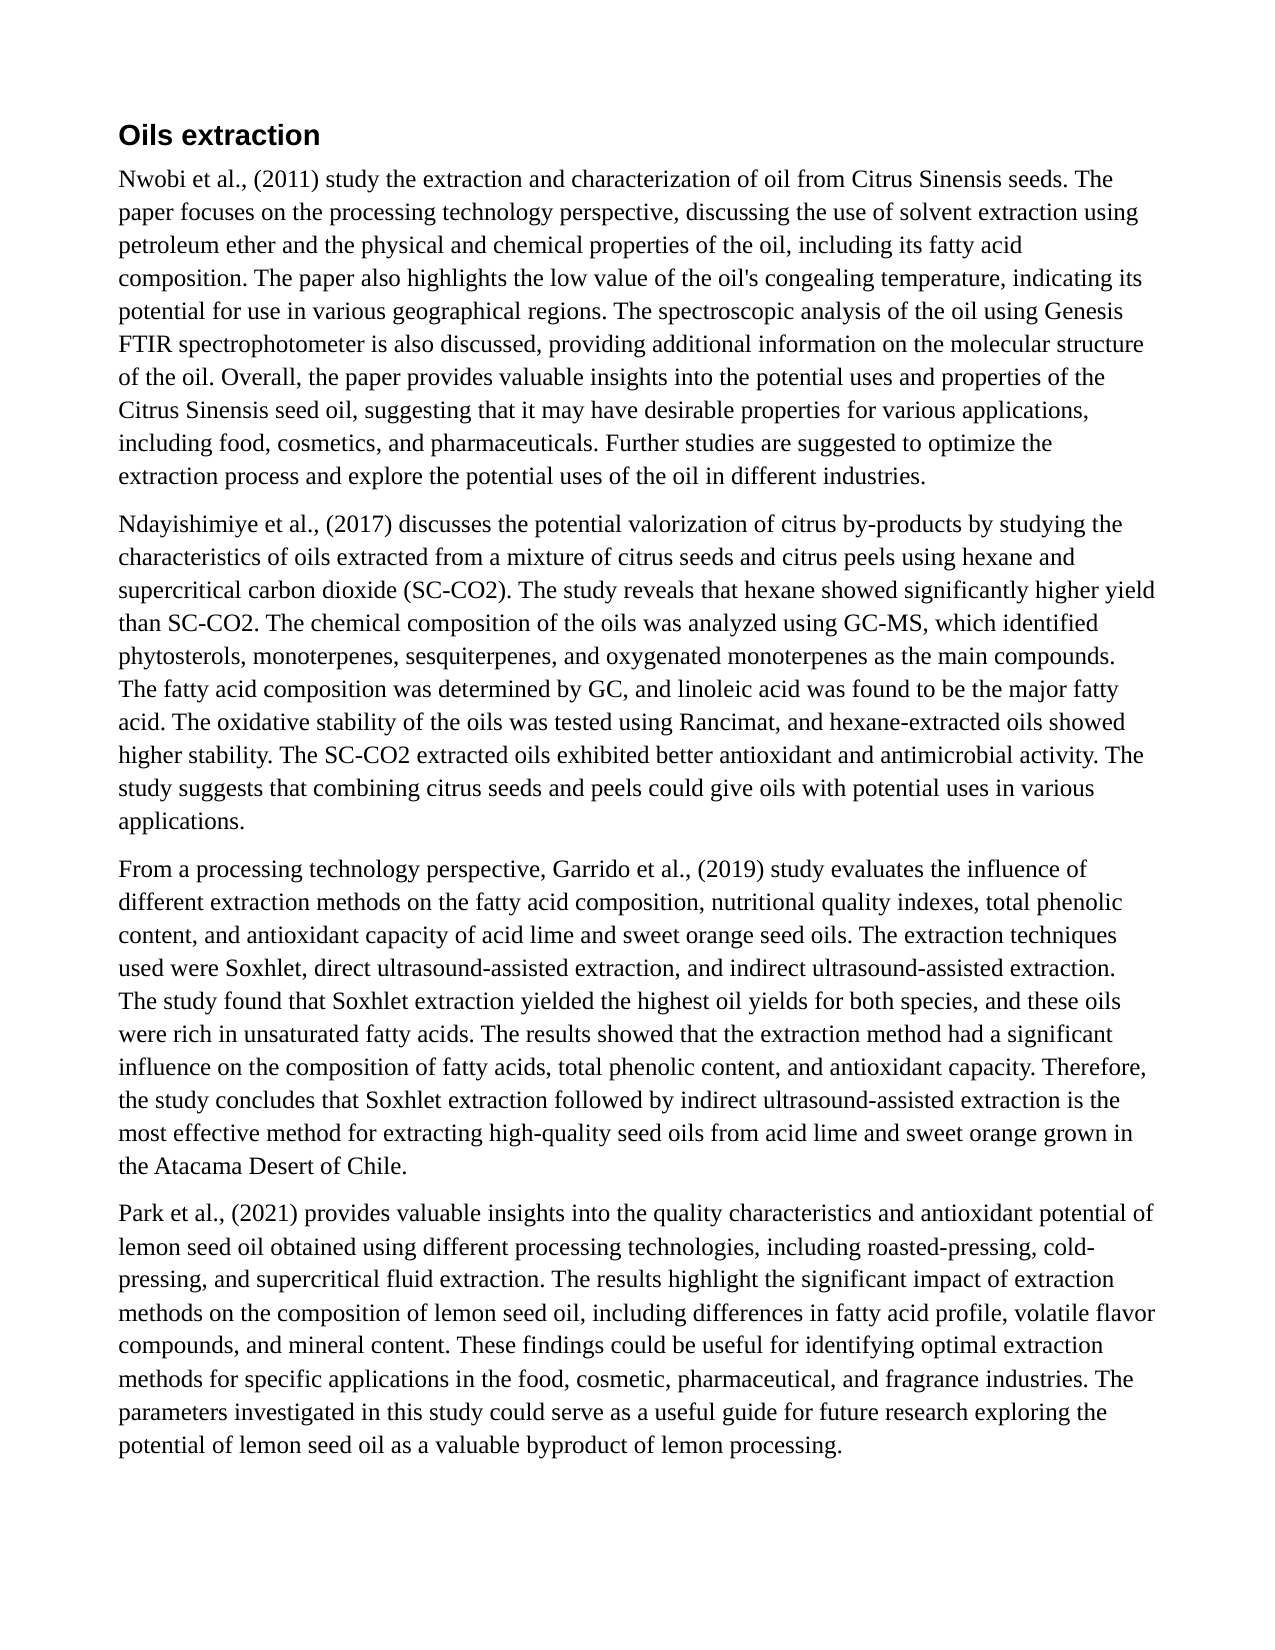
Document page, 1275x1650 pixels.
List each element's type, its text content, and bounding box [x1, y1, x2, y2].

text From a processing technology perspective, Garrido et al., (2019) study evaluates the influence of different extraction methods on the fatty acid composition, nutritional quality indexes, total phenolic content, and antioxidant capacity of acid lime and sweet orange seed oils. The extraction techniques used were Soxhlet, direct ultrasound-assisted extraction, and indirect ultrasound-assisted extraction. The study found that Soxhlet extraction yielded the highest oil yields for both species, and these oils were rich in unsaturated fatty acids. The results showed that the extraction method had a significant influence on the composition of fatty acids, total phenolic content, and antioxidant capacity. Therefore, the study concludes that Soxhlet extraction followed by indirect ultrasound-assisted extraction is the most effective method for extracting high-quality seed oils from acid lime and sweet orange grown in the Atacama Desert of Chile. [118, 854, 1157, 1180]
subtitle Oils extraction [118, 118, 1157, 152]
text Nwobi et al., (2011) study the extraction and characterization of oil from Citrus Sinensis seeds. The paper focuses on the processing technology perspective, discussing the use of solvent extraction using petroleum ether and the physical and chemical properties of the oil, including its fatty acid composition. The paper also highlights the low value of the oil's congealing temperature, indicating its potential for use in various geographical regions. The spectroscopic analysis of the oil using Genesis FTIR spectrophotometer is also discussed, providing additional information on the molecular structure of the oil. Overall, the paper provides valuable insights into the potential uses and properties of the Citrus Sinensis seed oil, suggesting that it may have desirable properties for various applications, including food, cosmetics, and pharmaceuticals. Further studies are suggested to optimize the extraction process and explore the potential uses of the oil in different industries. [118, 164, 1157, 490]
text Park et al., (2021) provides valuable insights into the quality characteristics and antioxidant potential of lemon seed oil obtained using different processing technologies, including roasted-pressing, cold-pressing, and supercritical fluid extraction. The results highlight the significant impact of extraction methods on the composition of lemon seed oil, including differences in fatty acid profile, volatile flavor compounds, and mineral content. These findings could be useful for identifying optimal extraction methods for specific applications in the food, cosmetic, pharmaceutical, and fragrance industries. The parameters investigated in this study could serve as a useful guide for future research exploring the potential of lemon seed oil as a valuable byproduct of lemon processing. [118, 1198, 1157, 1458]
text Ndayishimiye et al., (2017) discusses the potential valorization of citrus by-products by studying the characteristics of oils extracted from a mixture of citrus seeds and citrus peels using hexane and supercritical carbon dioxide (SC-CO2). The study reveals that hexane showed significantly higher yield than SC-CO2. The chemical composition of the oils was analyzed using GC-MS, which identified phytosterols, monoterpenes, sesquiterpenes, and oxygenated monoterpenes as the main compounds. The fatty acid composition was determined by GC, and linoleic acid was found to be the major fatty acid. The oxidative stability of the oils was tested using Rancimat, and hexane-extracted oils showed higher stability. The SC-CO2 extracted oils exhibited better antioxidant and antimicrobial activity. The study suggests that combining citrus seeds and peels could give oils with potential uses in various applications. [118, 509, 1157, 835]
